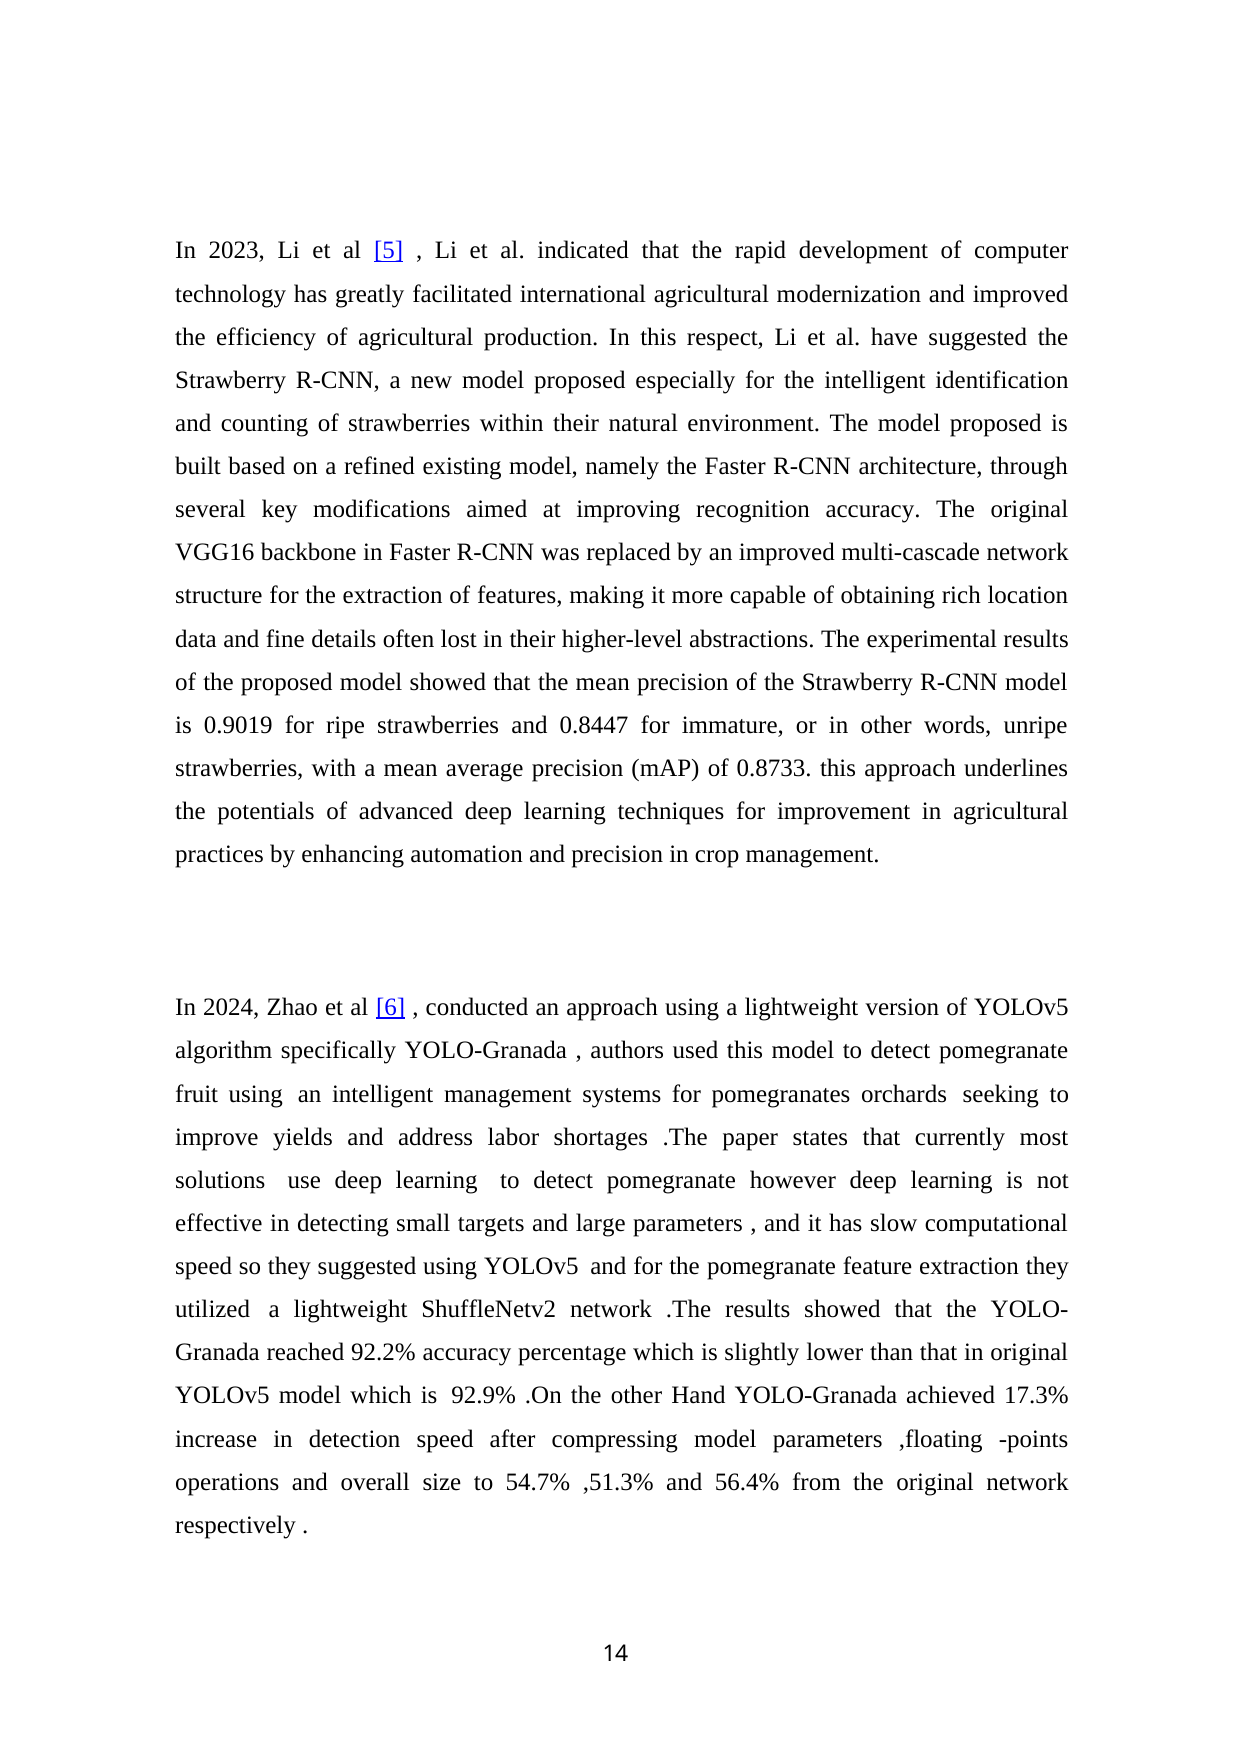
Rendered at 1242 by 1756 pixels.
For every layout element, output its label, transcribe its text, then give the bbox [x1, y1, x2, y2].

text In 2024, Zhao et al [6] , conducted an approach using a lightweight version of YOLOv5 algorithm specifically YOLO-Granada , authors used this model to detect pomegranate fruit using an intelligent management systems for pomegranates orchards seeking to improve yields and address labor shortages .The paper states that currently most solutions use deep learning to detect pomegranate however deep learning is not effective in detecting small targets and large parameters , and it has slow computational speed so they suggested using YOLOv5 and for the pomegranate feature extraction they utilized a lightweight ShuffleNetv2 network .The results showed that the YOLO- Granada reached 92.2% accuracy percentage which is slightly lower than that in original YOLOv5 model which is 92.9% .On the other Hand YOLO-Granada achieved 17.3% increase in detection speed after compressing model parameters ,floating -points operations and overall size to 54.7% ,51.3% and 56.4% from the original network respectively . [175, 992, 1069, 1539]
text In 2023, Li et al [5] , Li et al. indicated that the rapid development of computer technology has greatly facilitated international agricultural modernization and improved the efficiency of agricultural production. In this respect, Li et al. have suggested the Strawberry R-CNN, a new model proposed especially for the intelligent identification and counting of strawberries within their natural environment. The model proposed is built based on a refined existing model, namely the Faster R-CNN architecture, through several key modifications aimed at improving recognition accuracy. The original VGG16 backbone in Faster R-CNN was replaced by an improved multi-cascade network structure for the extraction of features, making it more capable of obtaining rich location data and fine details often lost in their higher-level abstractions. The experimental results of the proposed model showed that the mean precision of the Strawberry R-CNN model is 0.9019 for ripe strawberries and 0.8447 for immature, or in other words, unripe strawberries, with a mean average precision (mAP) of 0.8733. this approach underlines the potentials of advanced deep learning techniques for improvement in agricultural practices by enhancing automation and precision in crop management. [175, 236, 1069, 868]
